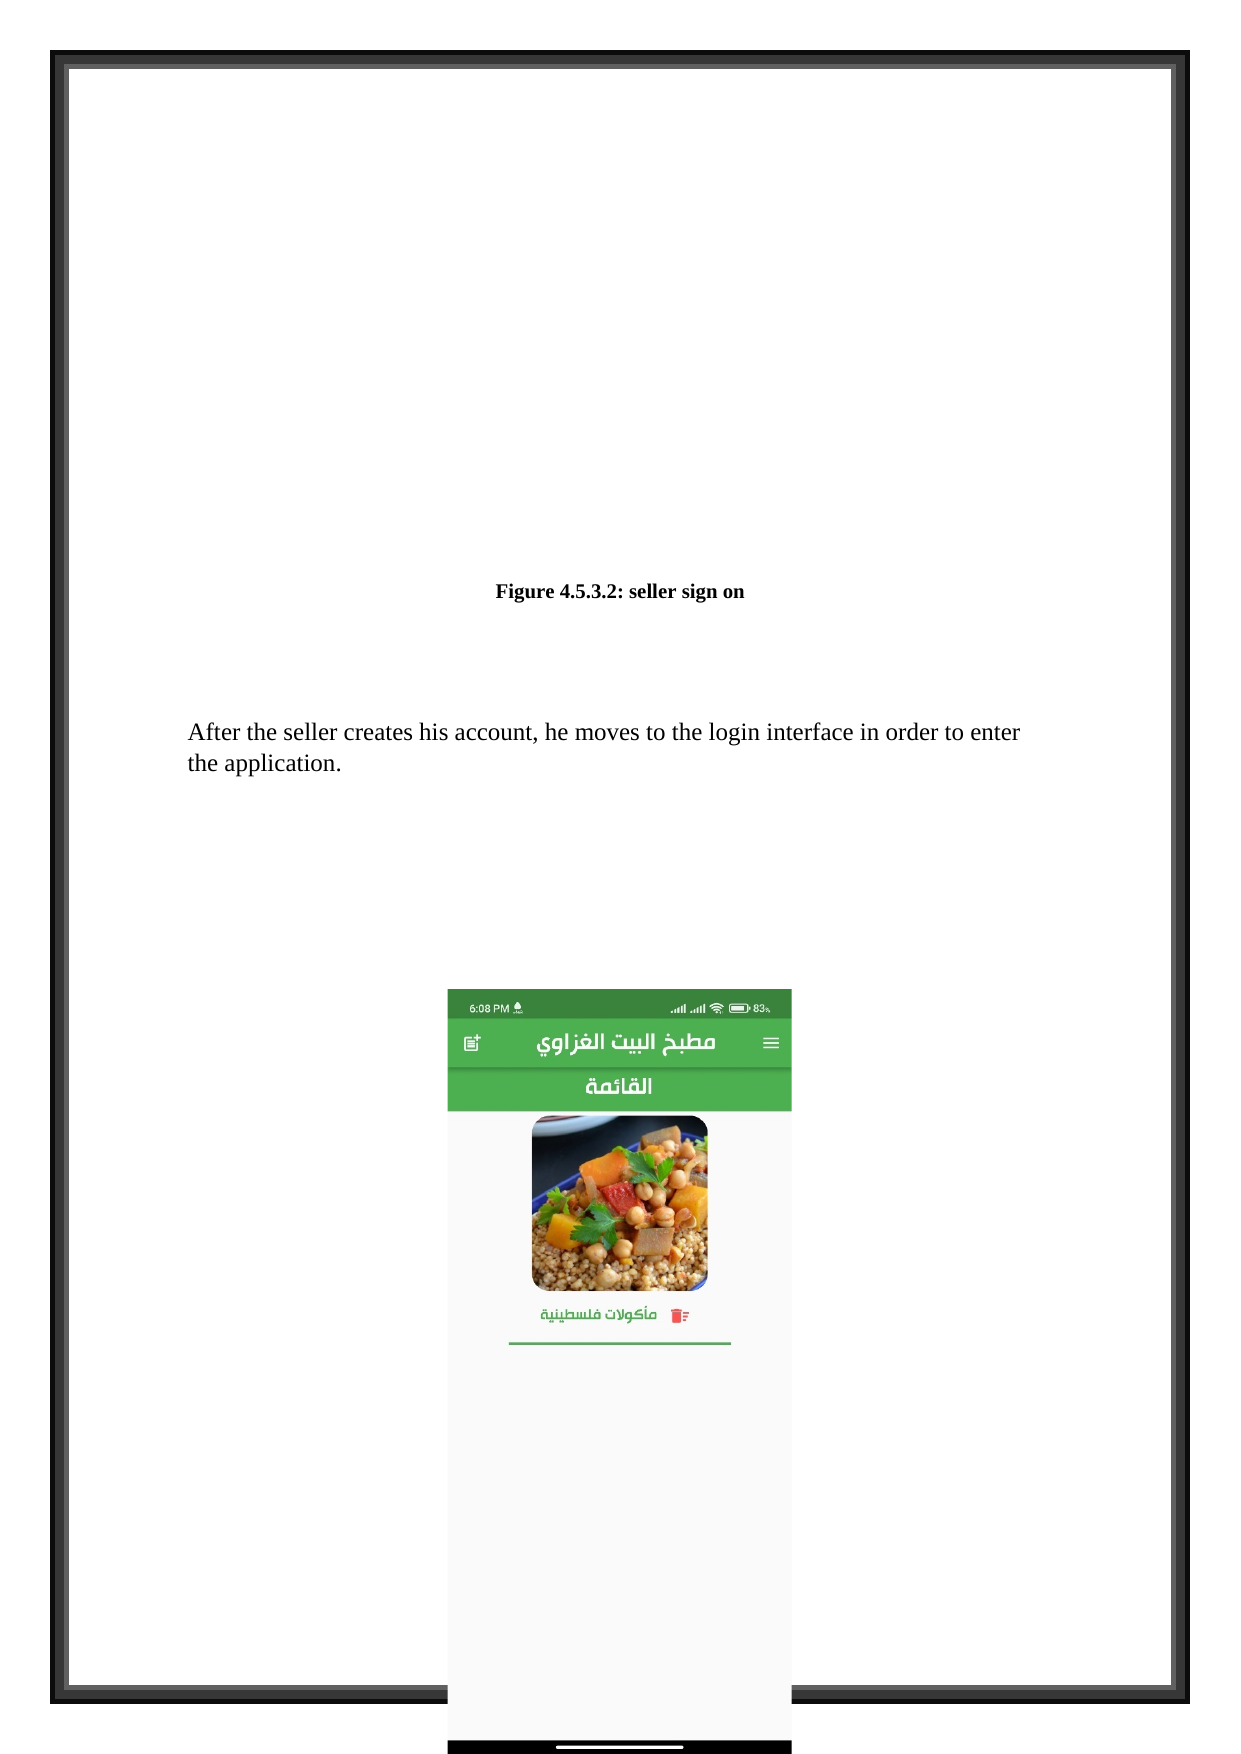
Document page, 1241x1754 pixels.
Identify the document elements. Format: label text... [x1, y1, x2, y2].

picture [447, 989, 792, 1754]
text Figure 4.5.3.2: seller sign on [187, 579, 1053, 603]
text After the seller creates his account, he moves to the login interface in order to enter the application. [187, 717, 1053, 777]
